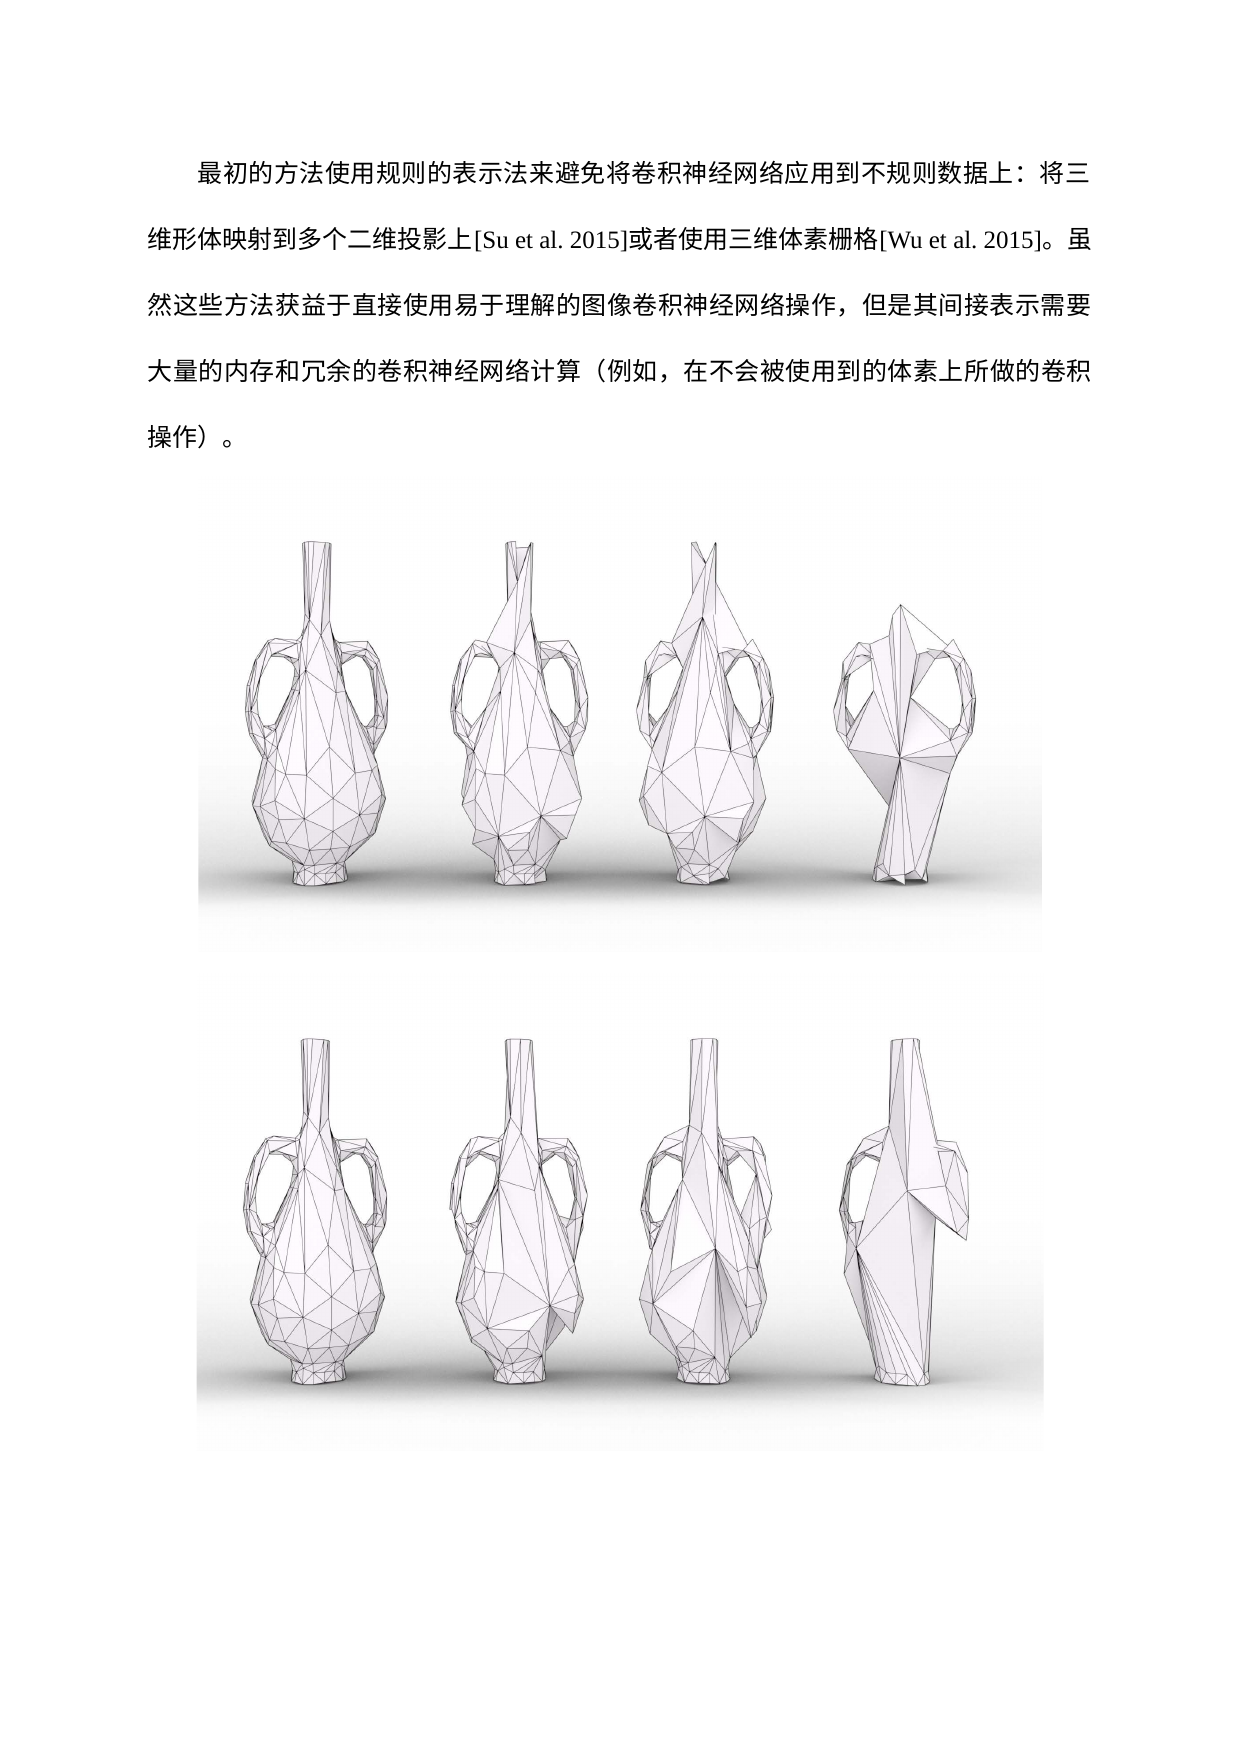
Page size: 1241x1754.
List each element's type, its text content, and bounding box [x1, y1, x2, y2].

picture [196, 973, 1044, 1451]
text 最初的方法使用规则的表示法来避免将卷积神经网络应用到不规则数据上：将三维形体映射到多个二维投影上[Su et al. 2015]或者使用三维体素栅格[Wu et al. 2015]。虽然这些方法获益于直接使用易于理解的图像卷积神经网络操作，但是其间接表示需要大量的内存和冗余的卷积神经网络计算（例如，在不会被使用到的体素上所做的卷积操作）。 [148, 150, 1092, 458]
picture [198, 476, 1042, 952]
